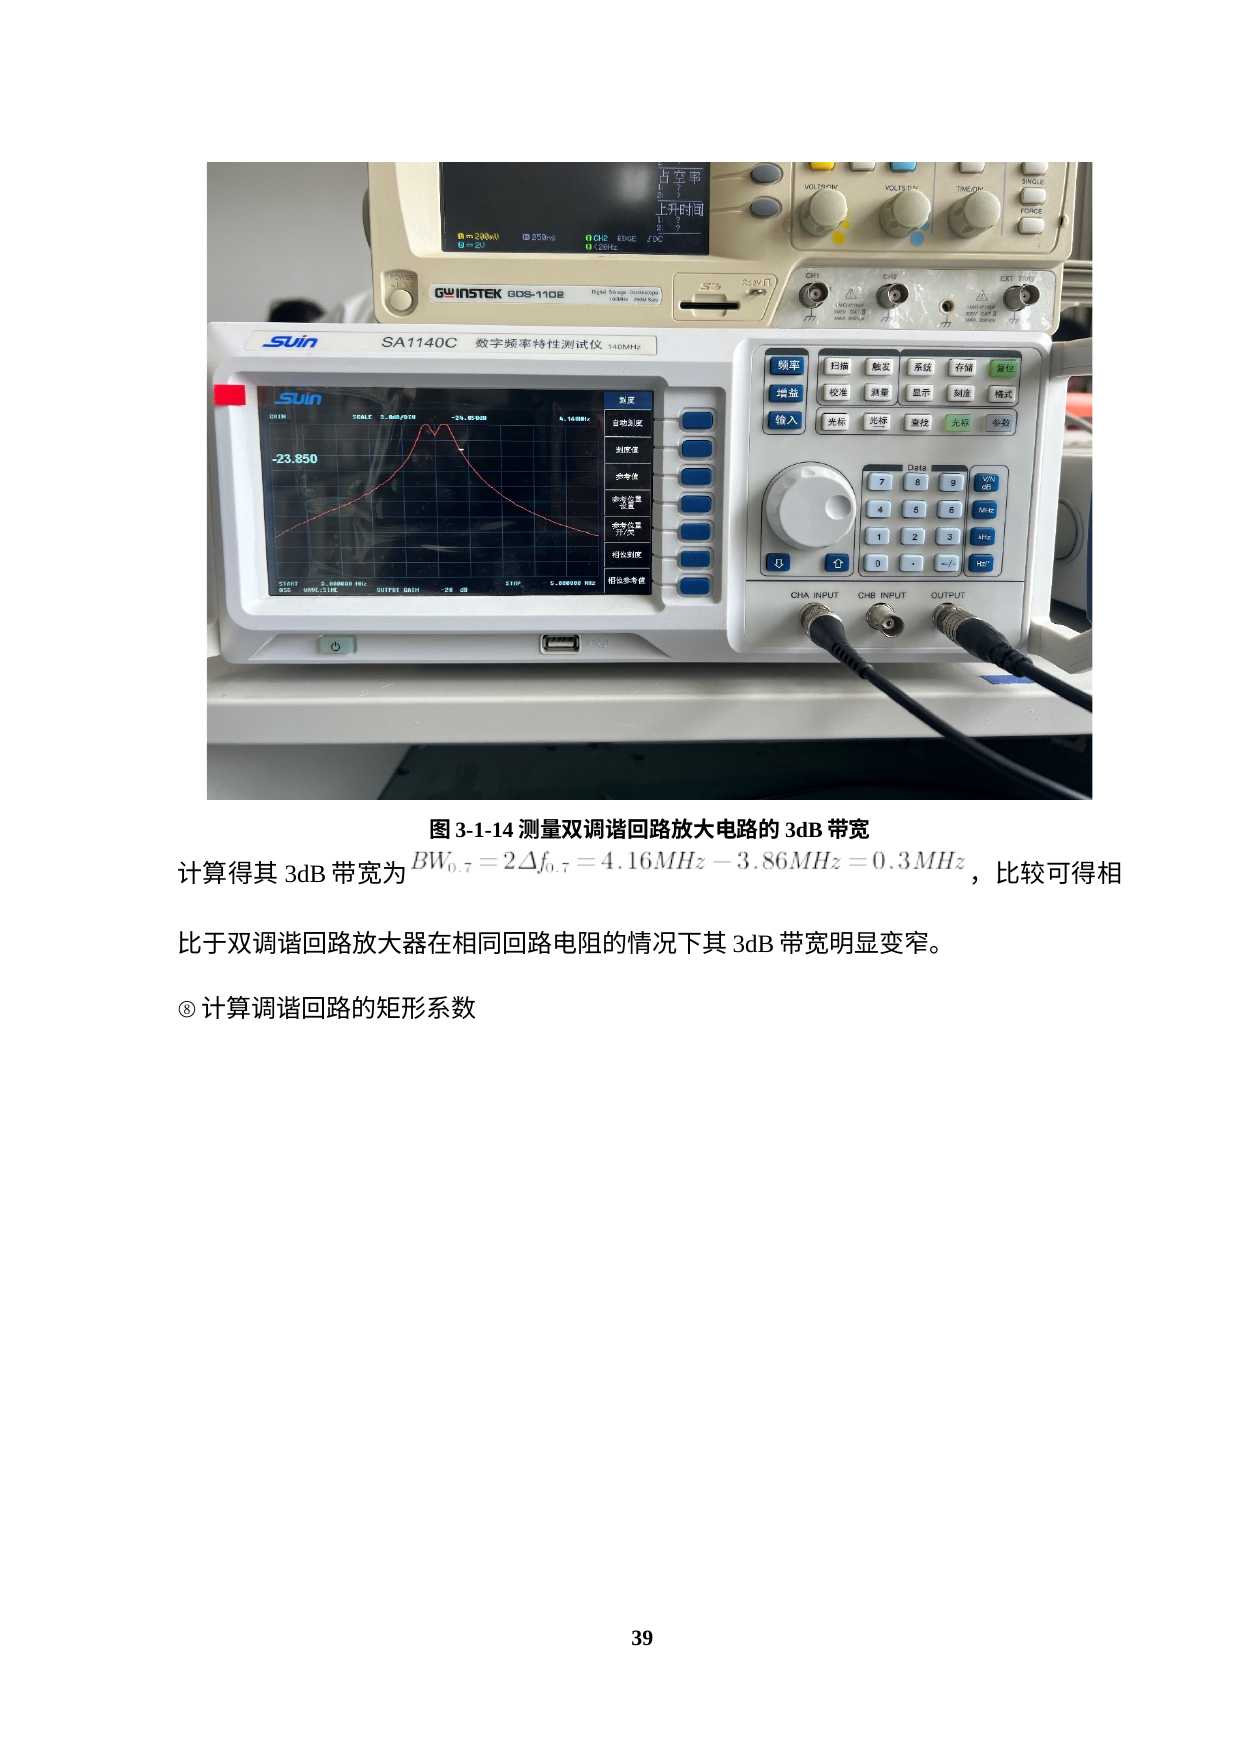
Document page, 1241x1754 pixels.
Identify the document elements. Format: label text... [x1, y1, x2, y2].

text ⑧计算调谐回路的矩形系数 [177, 974, 1122, 1039]
picture [206, 162, 1093, 800]
text 图3-1-14测量双调谐回路放大电路的3dB带宽 [177, 812, 1122, 844]
text 计算得其3dB带宽为，比较可得相比于双调谐回路放大器在相同回路电阻的情况下其3dB带宽明显变窄。 [177, 844, 1122, 974]
